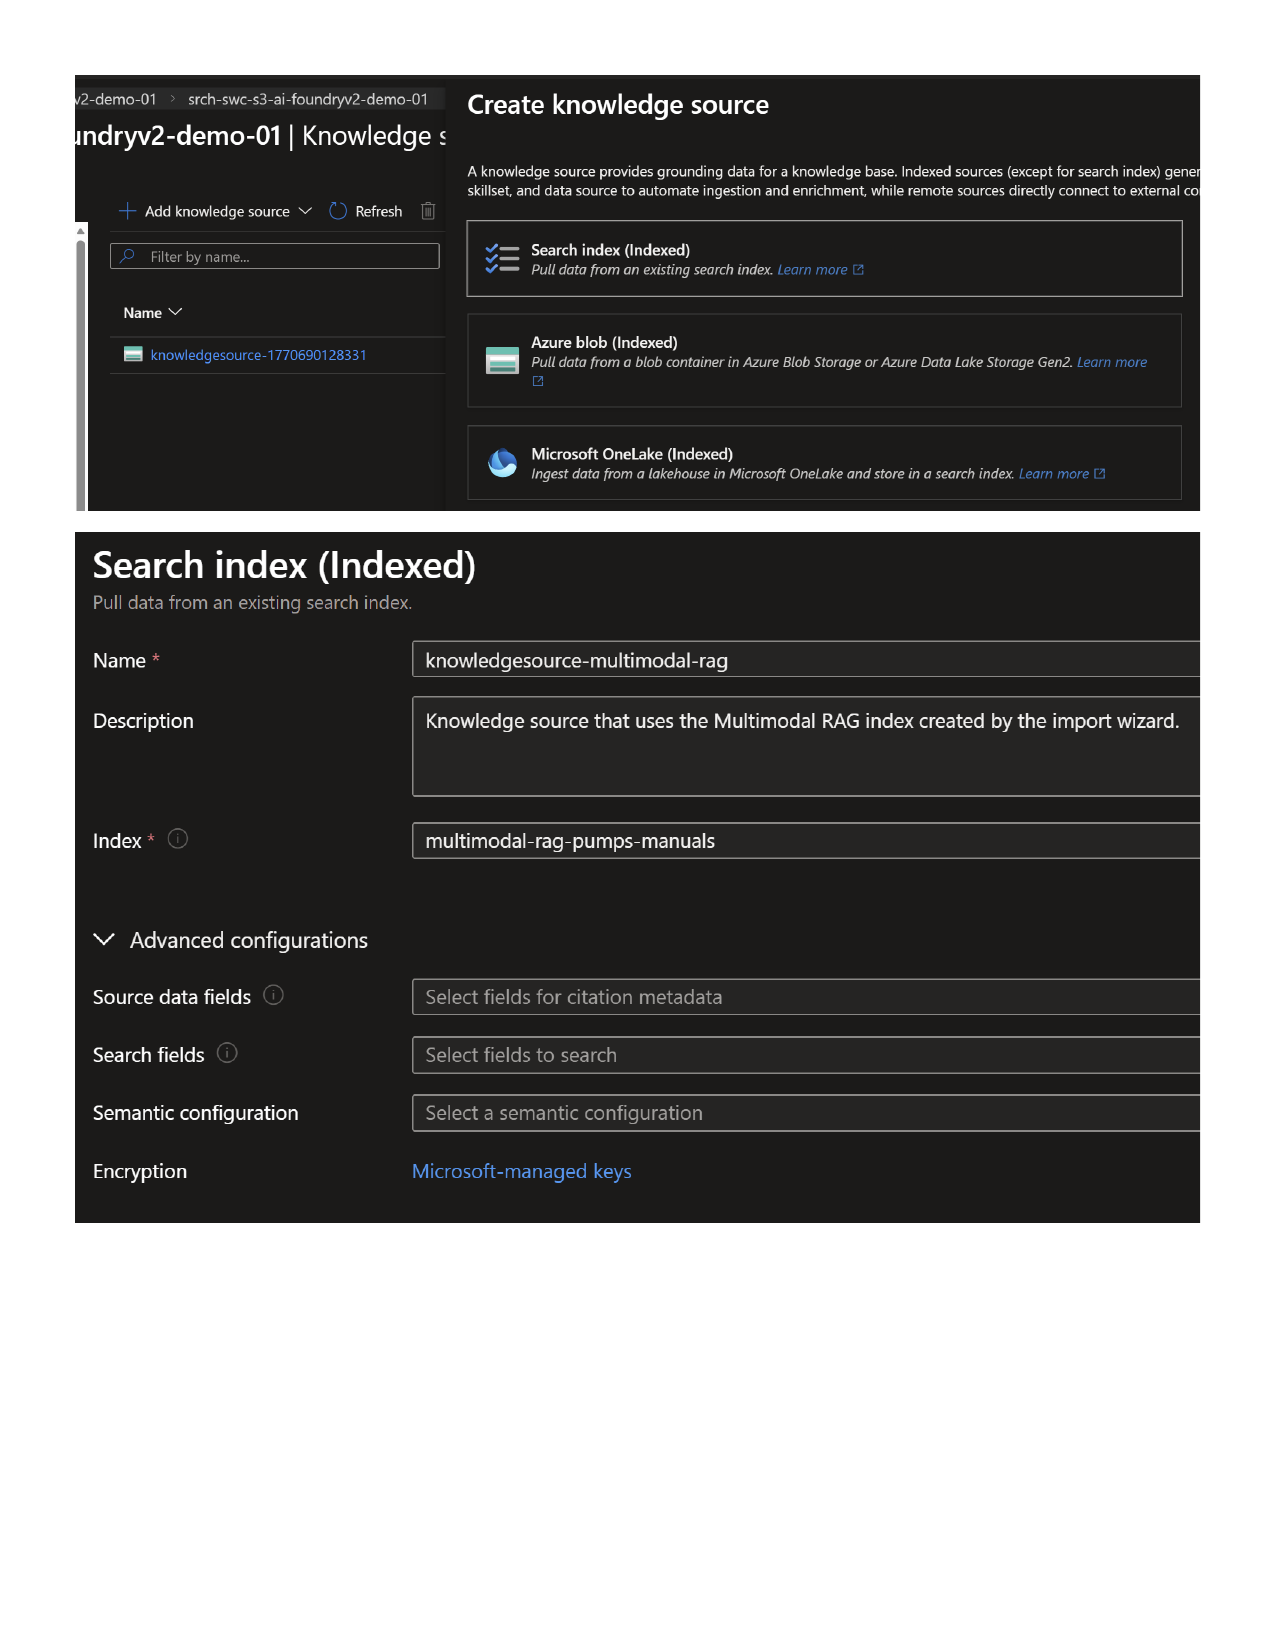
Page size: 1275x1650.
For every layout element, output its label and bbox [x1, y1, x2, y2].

picture [75, 75, 1200, 511]
picture [75, 532, 1200, 1223]
